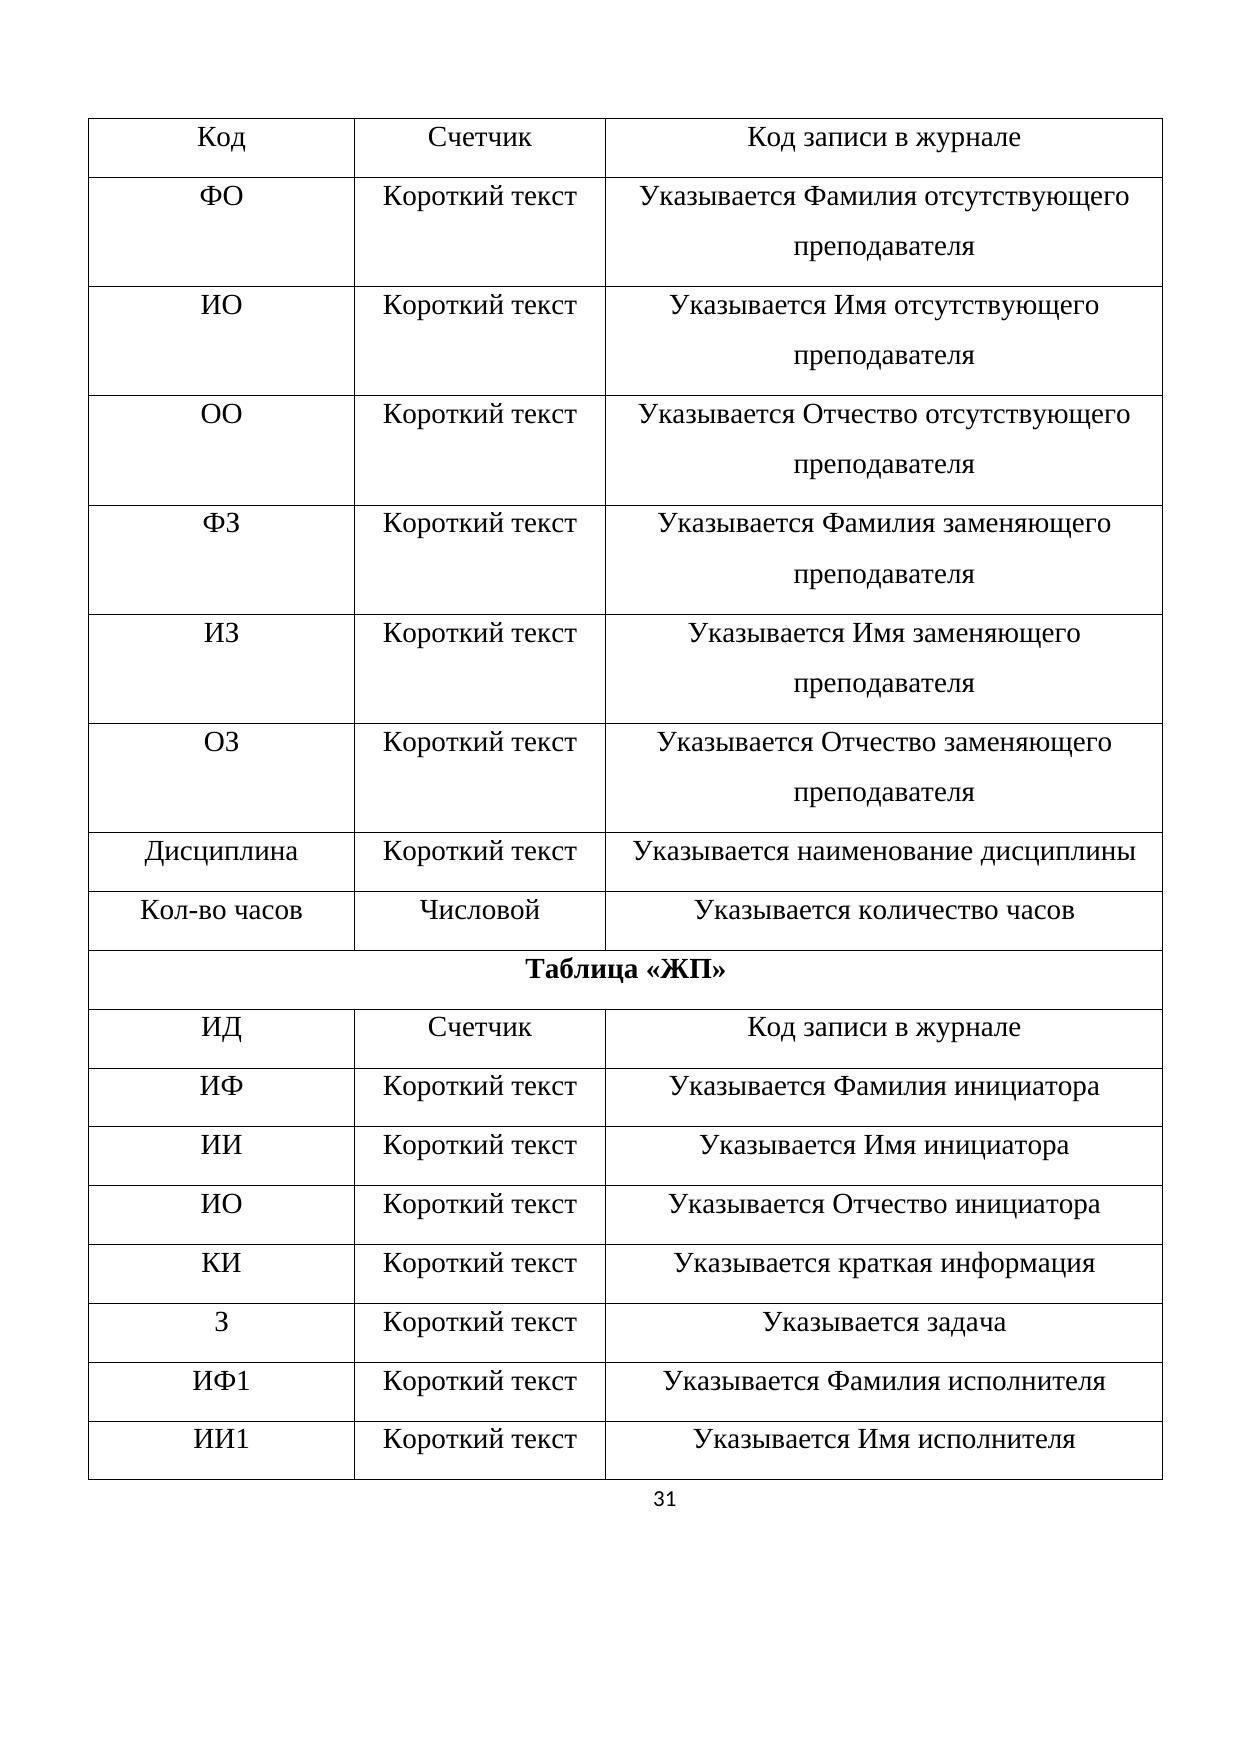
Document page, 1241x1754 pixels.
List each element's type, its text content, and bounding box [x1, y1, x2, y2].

table_cell Счетчик [355, 119, 605, 177]
table_cell Код записи в журнале [606, 1010, 1162, 1067]
table_cell Короткий текст [355, 506, 605, 614]
table_cell ОО [89, 396, 354, 504]
table_cell Указывается количество часов [606, 892, 1162, 950]
table_cell Короткий текст [355, 1422, 605, 1479]
table_cell Короткий текст [355, 1363, 605, 1421]
table_cell Счетчик [355, 1010, 605, 1067]
table_cell ИИ1 [89, 1422, 354, 1479]
table_cell Указывается Отчество отсутствующего преподавателя [606, 396, 1162, 504]
table_cell Короткий текст [355, 1245, 605, 1303]
table_cell Указывается Фамилия инициатора [606, 1069, 1162, 1126]
table_cell ИИ [89, 1127, 354, 1185]
table_cell Указывается Отчество инициатора [606, 1186, 1162, 1244]
table_cell ИФ1 [89, 1363, 354, 1421]
table_cell Указывается Фамилия заменяющего преподавателя [606, 506, 1162, 614]
table_cell Короткий текст [355, 1186, 605, 1244]
table_cell З [89, 1304, 354, 1362]
table_cell ФО [89, 178, 354, 286]
table_cell Указывается Имя исполнителя [606, 1422, 1162, 1479]
table_cell Короткий текст [355, 1069, 605, 1126]
table_cell ИЗ [89, 615, 354, 723]
table_cell Код [89, 119, 354, 177]
table_cell Указывается Отчество заменяющего преподавателя [606, 724, 1162, 832]
table_cell КИ [89, 1245, 354, 1303]
table_cell Короткий текст [355, 178, 605, 286]
table_cell Код записи в журнале [606, 119, 1162, 177]
table_cell Короткий текст [355, 1127, 605, 1185]
table_cell Короткий текст [355, 833, 605, 891]
table_cell Кол-во часов [89, 892, 354, 950]
table_cell Указывается задача [606, 1304, 1162, 1362]
table_cell Короткий текст [355, 287, 605, 395]
table_cell Указывается Имя отсутствующего преподавателя [606, 287, 1162, 395]
table_cell Короткий текст [355, 1304, 605, 1362]
table_cell Указывается Фамилия исполнителя [606, 1363, 1162, 1421]
table_cell ИО [89, 287, 354, 395]
table_cell ИО [89, 1186, 354, 1244]
table_cell Числовой [355, 892, 605, 950]
table_cell Указывается Фамилия отсутствующего преподавателя [606, 178, 1162, 286]
table_cell Таблица «ЖП» [89, 951, 1162, 1008]
table_cell Указывается наименование дисциплины [606, 833, 1162, 891]
table_cell Короткий текст [355, 724, 605, 832]
table_cell Короткий текст [355, 396, 605, 504]
table_cell Указывается Имя инициатора [606, 1127, 1162, 1185]
table_cell Указывается краткая информация [606, 1245, 1162, 1303]
table_cell Указывается Имя заменяющего преподавателя [606, 615, 1162, 723]
table_cell ИФ [89, 1069, 354, 1126]
table_cell Дисциплина [89, 833, 354, 891]
table_cell ФЗ [89, 506, 354, 614]
table_cell ИД [89, 1010, 354, 1067]
table_cell Короткий текст [355, 615, 605, 723]
table_cell ОЗ [89, 724, 354, 832]
